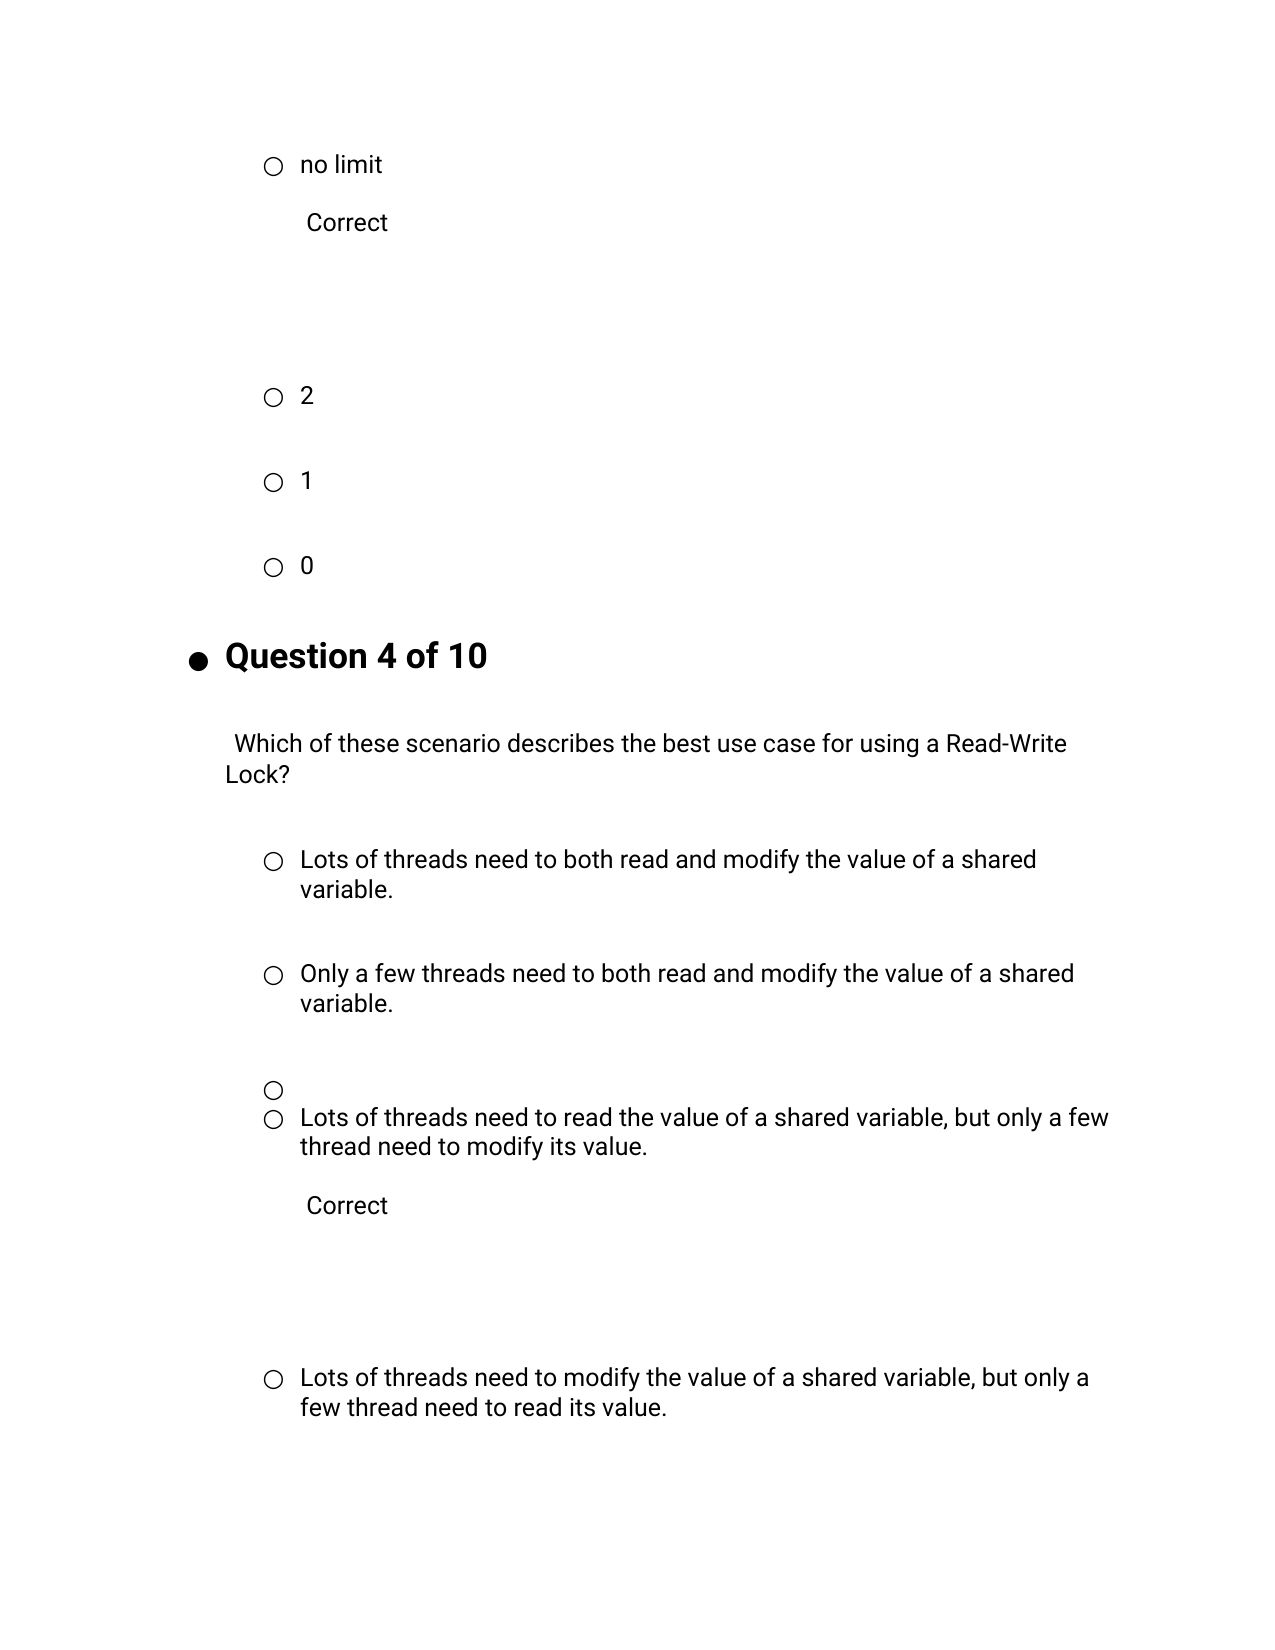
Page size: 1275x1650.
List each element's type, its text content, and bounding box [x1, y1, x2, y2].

list no limit Correct [262, 150, 1125, 381]
list Lots of threads need to modify the value of a shared variable, but only a few thread need to read its value. [262, 1364, 1125, 1478]
list 0 [262, 551, 1125, 636]
list Only a few threads need to both read and modify the value of a shared variable. [262, 960, 1125, 1074]
list 1 [262, 466, 1125, 551]
list Lots of threads need to read the value of a shared variable, but only a few thread need to modify its value. Correct [262, 1103, 1125, 1364]
list Lots of threads need to both read and modify the value of a shared variable. [262, 846, 1125, 960]
list Question 4 of 10 Which of these scenario describes the best use case for using a Read-Write Lock? [187, 636, 1125, 846]
list 2 [262, 381, 1125, 466]
